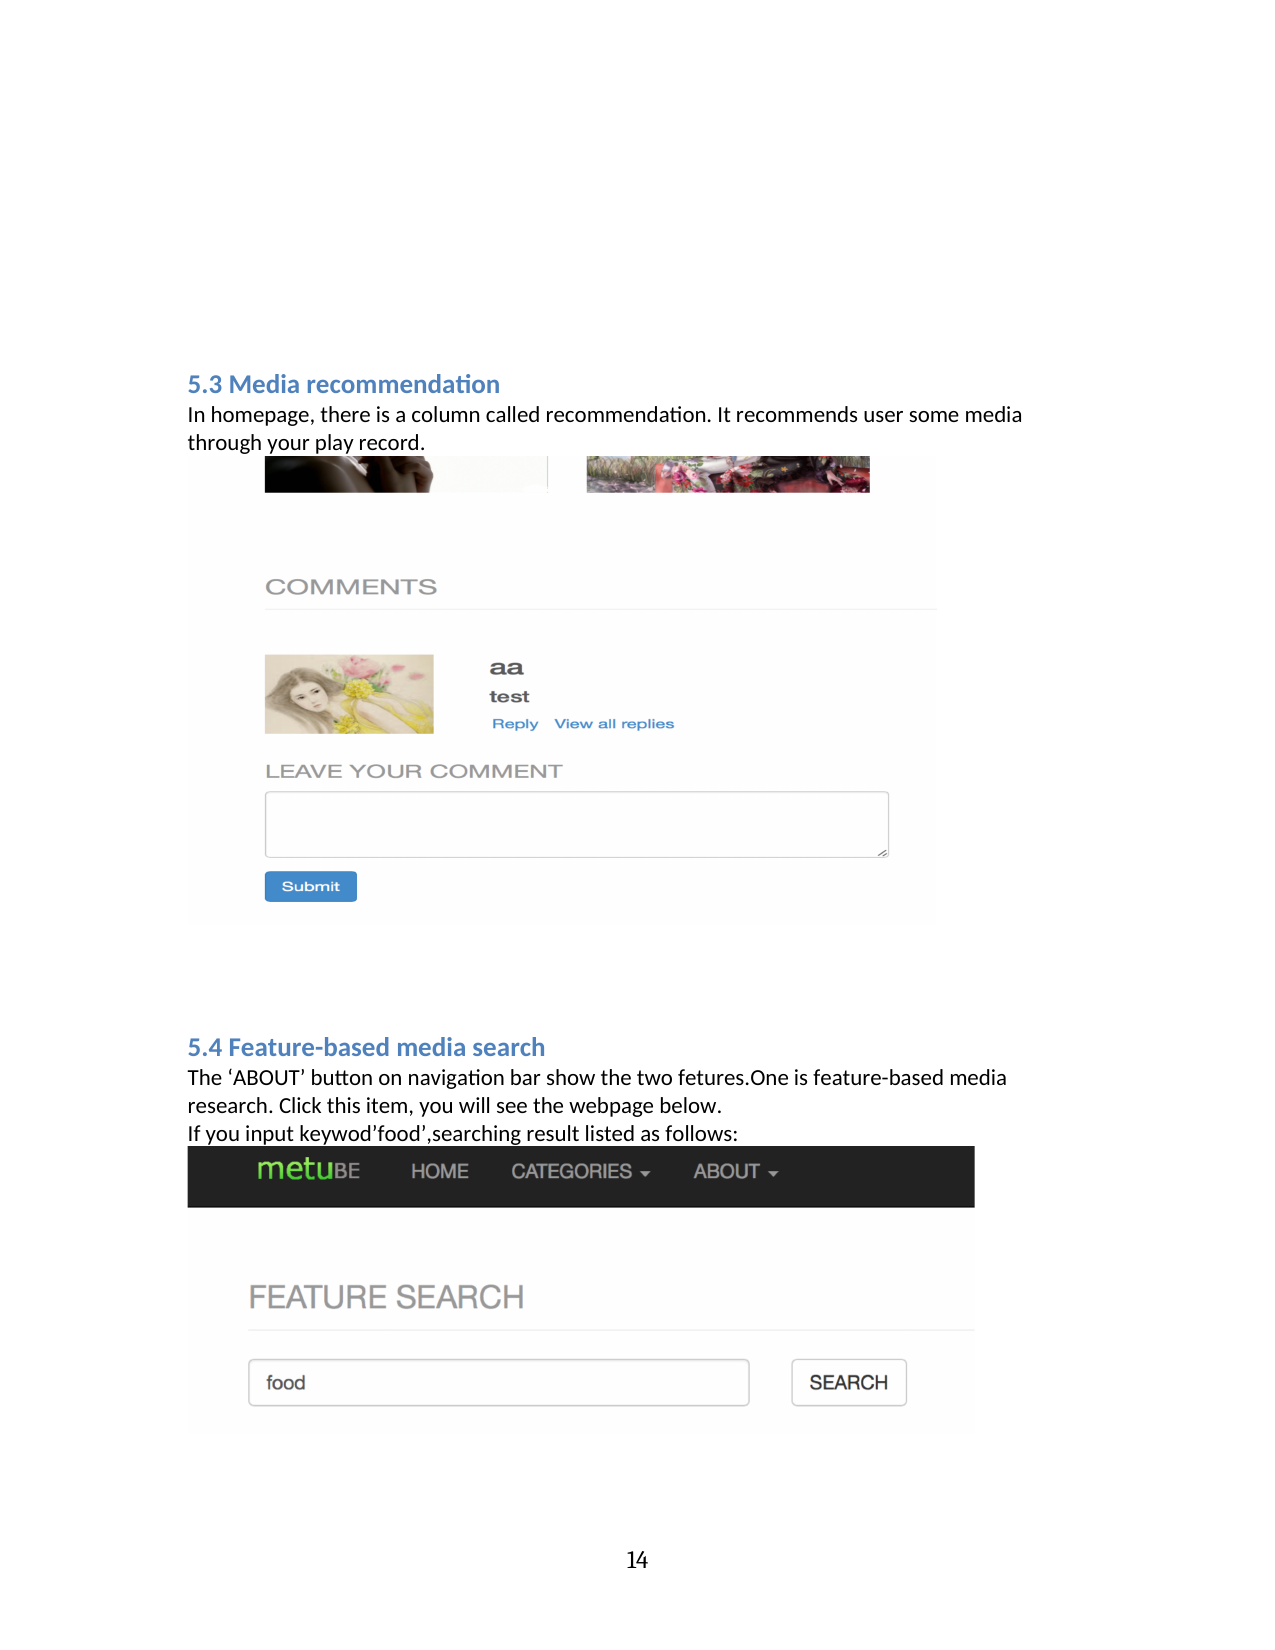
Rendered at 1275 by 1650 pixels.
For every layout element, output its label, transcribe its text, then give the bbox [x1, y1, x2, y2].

picture [187, 456, 937, 925]
text If you input keywod’food’,searching result listed as follows: [187, 1119, 1087, 1147]
subtitle 5.3 Media recommendation [187, 367, 1087, 400]
picture [187, 1146, 975, 1434]
subtitle 5.4 Feature-based media search [187, 1030, 1087, 1063]
text In homepage, there is a column called recommendation. It recommends user some media through your play record. [187, 400, 1087, 456]
text The ‘ABOUT’ button on navigation bar show the two fetures.One is feature-based media research. Click this item, you will see the webpage below. [187, 1063, 1087, 1119]
